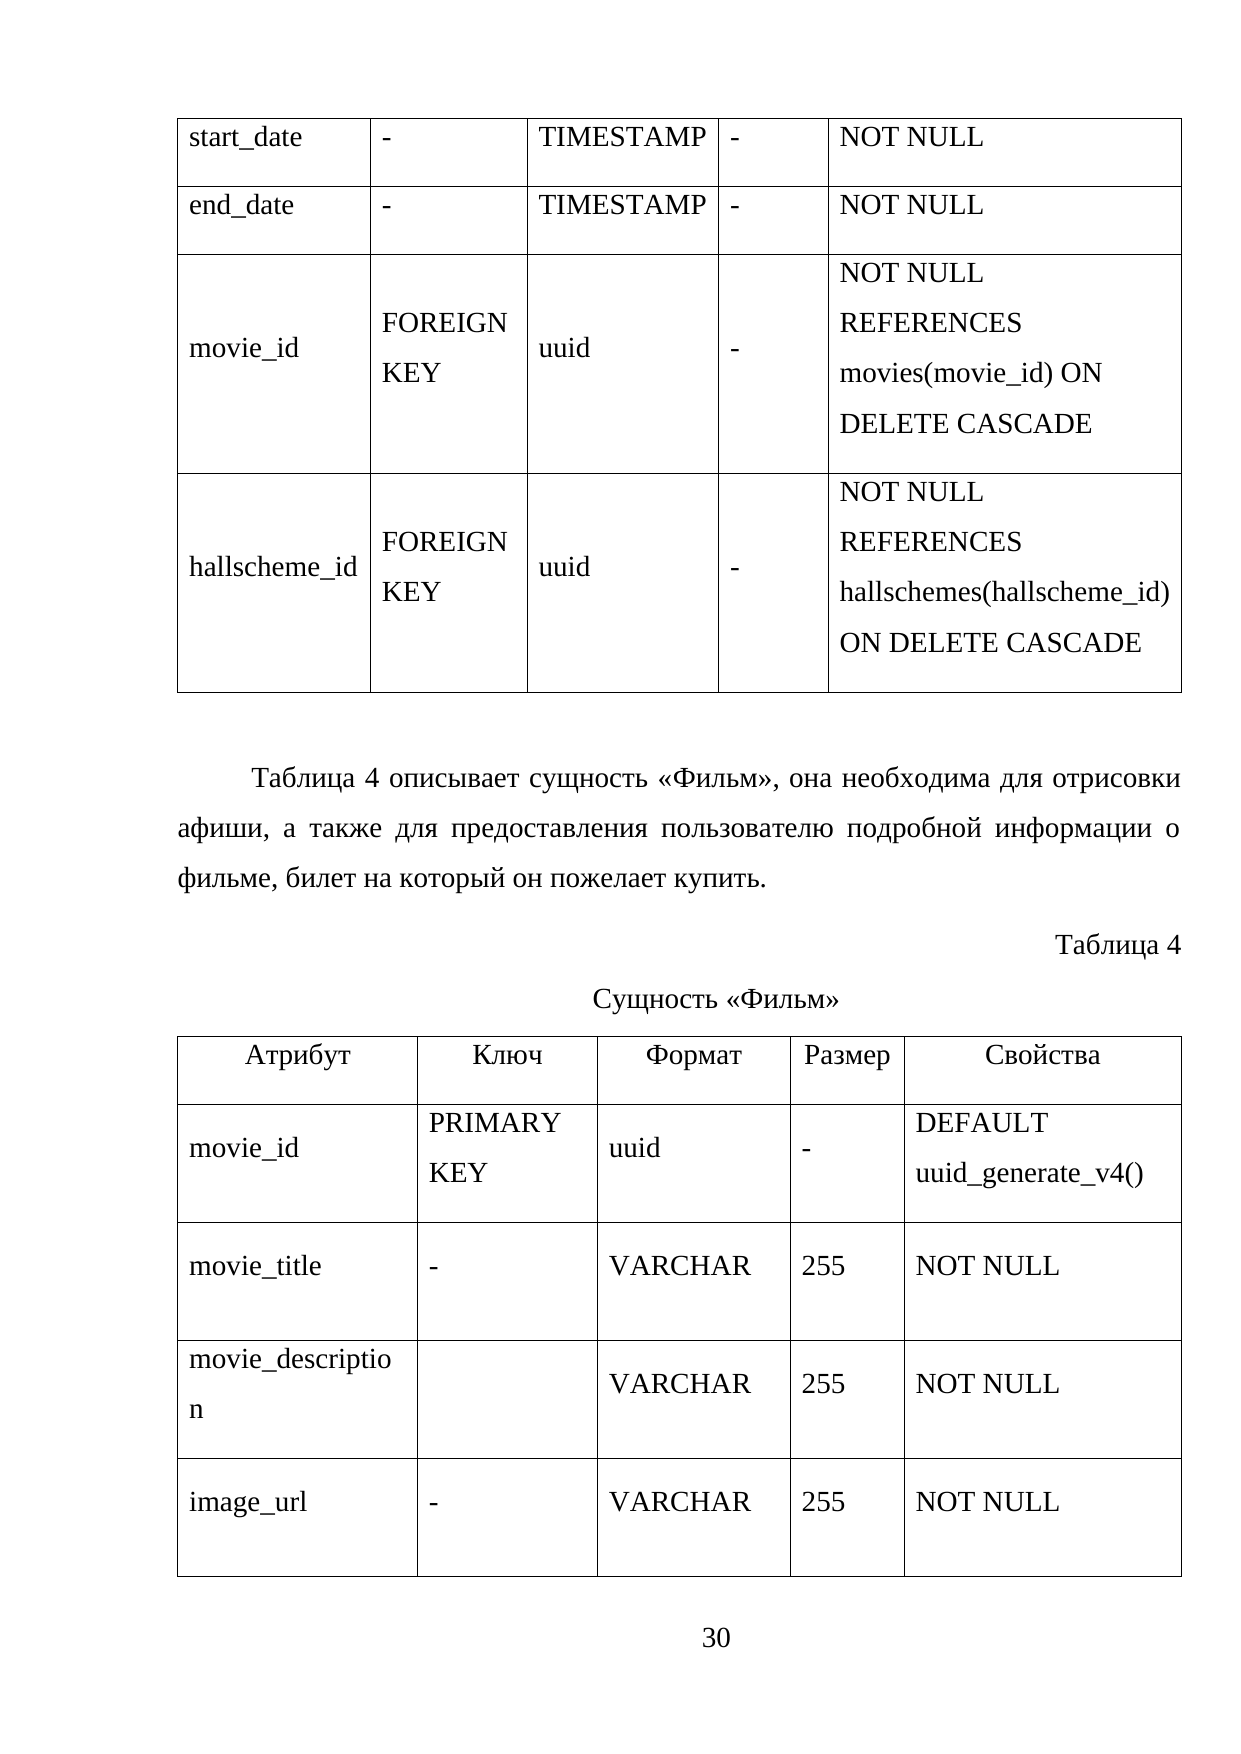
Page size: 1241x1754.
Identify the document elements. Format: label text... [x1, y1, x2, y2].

table_cell NOT NULL REFERENCES movies(movie_id) ON DELETE CASCADE [829, 255, 1181, 473]
table_cell FOREIGN KEY [371, 255, 527, 473]
table_cell start_date [178, 119, 370, 186]
table_cell - [371, 119, 527, 186]
table_cell NOT NULL [905, 1223, 1181, 1340]
table_cell 255 [791, 1459, 904, 1576]
table_cell [418, 1341, 597, 1458]
table_cell movie_title [178, 1223, 417, 1340]
table_cell - [719, 255, 828, 473]
table_cell - [371, 187, 527, 254]
table_cell NOT NULL REFERENCES hallschemes(hallscheme_id) ON DELETE CASCADE [829, 474, 1181, 692]
table_cell VARCHAR [598, 1223, 790, 1340]
table_cell NOT NULL [829, 119, 1181, 186]
table_cell movie_id [178, 1105, 417, 1222]
table_cell movie_id [178, 255, 370, 473]
table_cell - [719, 119, 828, 186]
table_header Ключ [418, 1037, 597, 1104]
table_cell 255 [791, 1223, 904, 1340]
table_cell hallscheme_id [178, 474, 370, 692]
table_cell PRIMARY KEY [418, 1105, 597, 1222]
table_cell TIMESTAMP [528, 187, 718, 254]
table_cell image_url [178, 1459, 417, 1576]
table_cell NOT NULL [905, 1459, 1181, 1576]
text Таблица 4 [177, 927, 1181, 961]
table_cell uuid [528, 474, 718, 692]
text Таблица 4 описывает сущность «Фильм», она необходима для отрисовки афиши, а также для предоставления пользователю подробной информации о фильме, билет на который он пожелает купить. [177, 760, 1181, 894]
table_header Размер [791, 1037, 904, 1104]
table_cell uuid [598, 1105, 790, 1222]
table_cell - [418, 1459, 597, 1576]
table_cell - [719, 474, 828, 692]
table_header Атрибут [178, 1037, 417, 1104]
table_cell 255 [791, 1341, 904, 1458]
table_cell end_date [178, 187, 370, 254]
table_cell VARCHAR [598, 1341, 790, 1458]
table_cell - [418, 1223, 597, 1340]
table_cell movie_description [178, 1341, 417, 1458]
table_cell NOT NULL [829, 187, 1181, 254]
table_cell TIMESTAMP [528, 119, 718, 186]
table_cell DEFAULT uuid_generate_v4() [905, 1105, 1181, 1222]
table_cell NOT NULL [905, 1341, 1181, 1458]
table_cell - [719, 187, 828, 254]
text Сущность «Фильм» [177, 982, 1181, 1015]
table_cell VARCHAR [598, 1459, 790, 1576]
table_cell FOREIGN KEY [371, 474, 527, 692]
table_header Формат [598, 1037, 790, 1104]
table_cell uuid [528, 255, 718, 473]
table_header Свойства [905, 1037, 1181, 1104]
table_cell - [791, 1105, 904, 1222]
